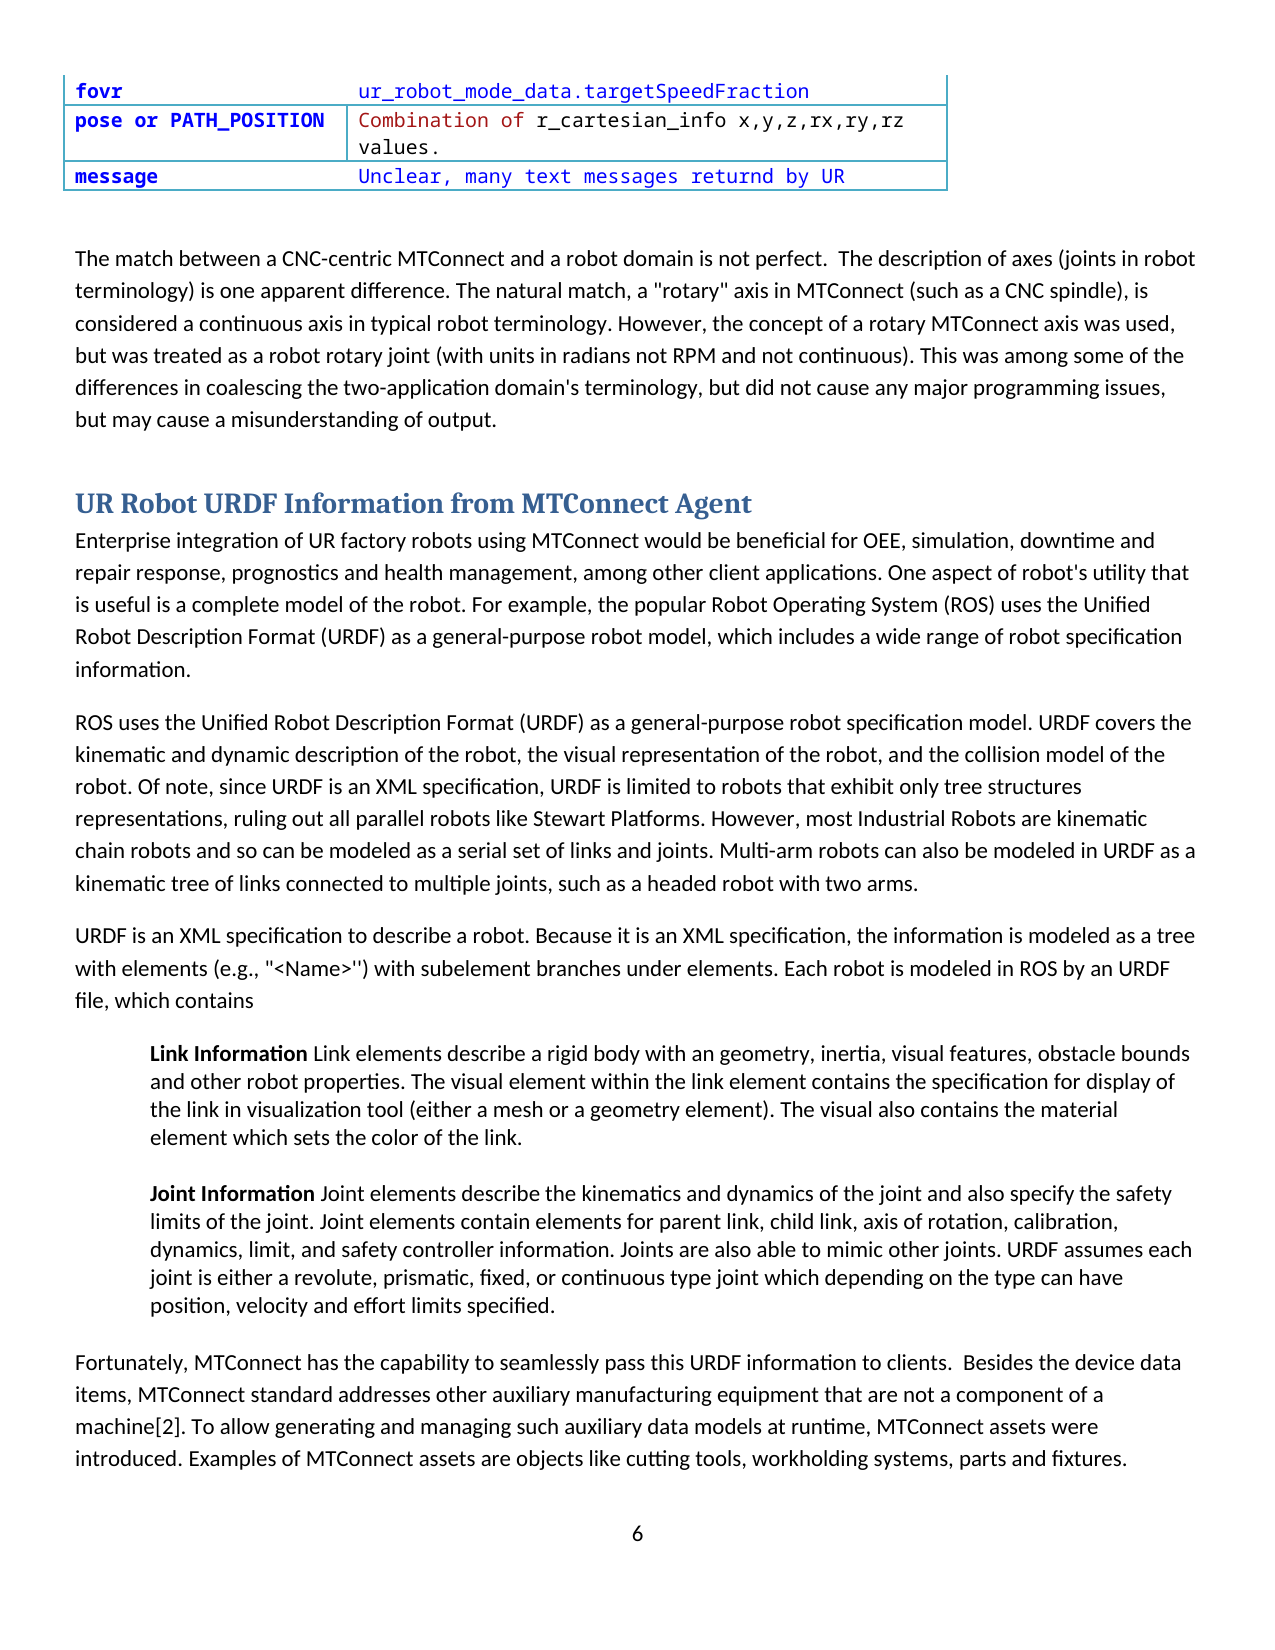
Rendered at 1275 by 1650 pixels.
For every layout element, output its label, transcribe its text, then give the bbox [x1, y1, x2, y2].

text URDF is an XML specification to describe a robot. Because it is an XML specification, the information is modeled as a tree with elements (e.g., "<Name>'') with subelement branches under elements. Each robot is modeled in ROS by an URDF file, which contains [75, 922, 1200, 1014]
text Joint Information Joint elements describe the kinematics and dynamics of the joint and also specify the safety limits of the joint. Joint elements contain elements for parent link, child link, axis of rotation, calibration, dynamics, limit, and safety controller information. Joints are also able to mimic other joints. URDF assumes each joint is either a revolute, prismatic, fixed, or continuous type joint which depending on the type can have position, velocity and effort limits specified. [150, 1179, 1200, 1319]
text Enterprise integration of UR factory robots using MTConnect would be beneficial for OEE, simulation, downtime and repair response, prognostics and health management, among other client applications. One aspect of robot's utility that is useful is a complete model of the robot. For example, the popular Robot Operating System (ROS) uses the Unified Robot Description Format (URDF) as a general-purpose robot model, which includes a wide range of robot specification information. [75, 526, 1200, 683]
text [75, 1348, 1200, 1473]
text ROS uses the Unified Robot Description Format (URDF) as a general-purpose robot specification model. URDF covers the kinematic and dynamic description of the robot, the visual representation of the robot, and the collision model of the robot. Of note, since URDF is an XML specification, URDF is limited to robots that exhibit only tree structures representations, ruling out all parallel robots like Stewart Platforms. However, most Industrial Robots are kinematic chain robots and so can be modeled as a serial set of links and joints. Multi-arm robots can also be modeled in URDF as a kinematic tree of links connected to multiple joints, such as a headed robot with two arms. [75, 708, 1200, 897]
text The match between a CNC-centric MTConnect and a robot domain is not perfect. The description of axes (joints in robot terminology) is one apparent difference. The natural match, a "rotary" axis in MTConnect (such as a CNC spindle), is considered a continuous axis in typical robot terminology. However, the concept of a rotary MTConnect axis was used, but was treated as a robot rotary joint (with units in radians not RPM and not continuous). This was among some of the differences in coalescing the two-application domain's terminology, but did not cause any major programming issues, but may cause a misunderstanding of output. [75, 244, 1200, 433]
text Link Information Link elements describe a rigid body with an geometry, inertia, visual features, obstacle bounds and other robot properties. The visual element within the link element contains the specification for display of the link in visualization tool (either a mesh or a geometry element). The visual also contains the material element which sets the color of the link. [150, 1039, 1200, 1151]
table_cell pose or PATH_POSITION [65, 106, 346, 160]
table_cell Combination of r_cartesian_info x,y,z,rx,ry,rz values. [348, 106, 946, 160]
table_cell Unclear, many text messages returnd by UR [347, 162, 946, 189]
table_cell message [65, 162, 347, 189]
subtitle UR Robot URDF Information from MTConnect Agent [75, 487, 1200, 521]
table_cell fovr [65, 75, 347, 104]
table_cell ur_robot_mode_data.targetSpeedFraction [347, 75, 946, 104]
